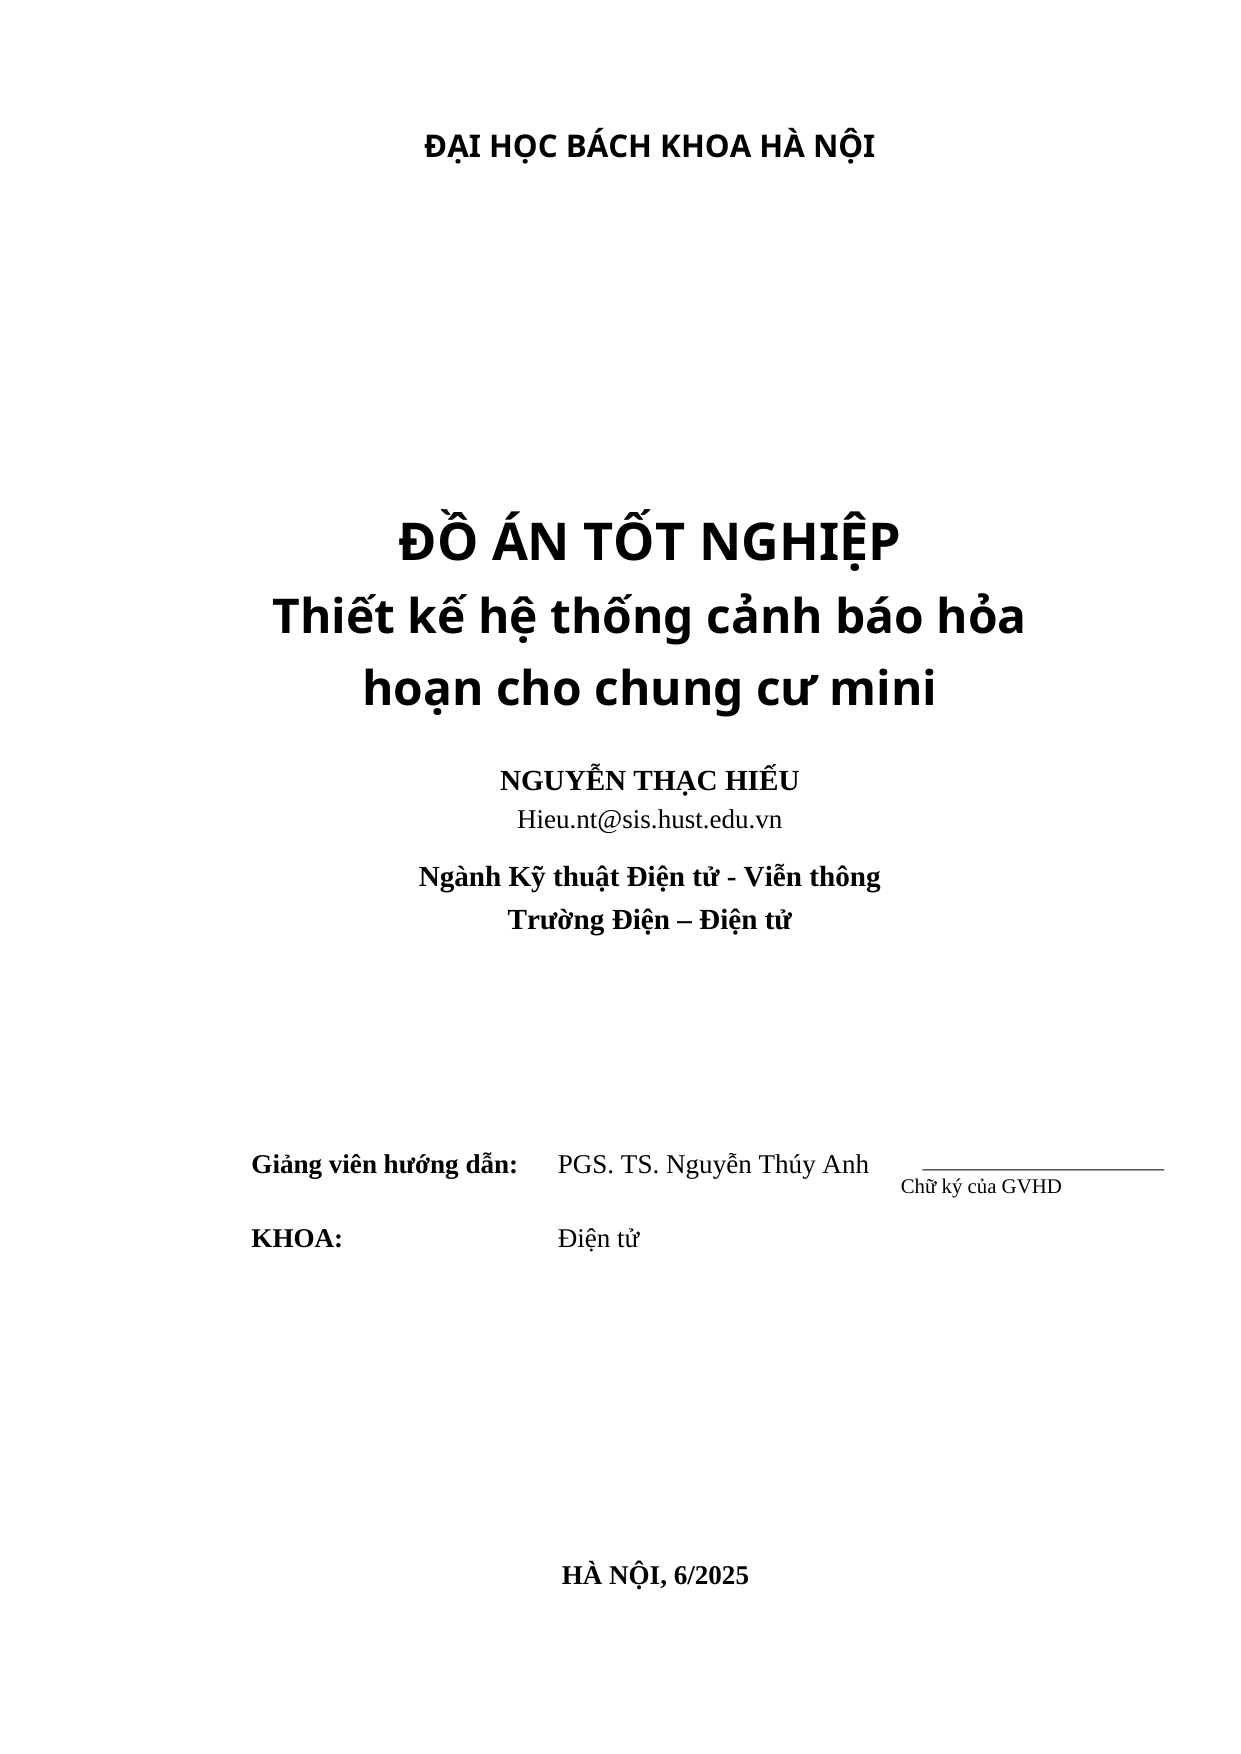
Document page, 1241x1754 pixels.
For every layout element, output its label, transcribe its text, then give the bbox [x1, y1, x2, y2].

text NGUYỄN THẠC HIẾU [207, 763, 1092, 797]
text Hieu.nt@sis.hust.edu.vn [207, 803, 1092, 834]
table_header Giảng viên hướng dẫn: [207, 1141, 546, 1179]
subtitle Thiết kế hệ thống cảnh báo hỏa hoạn cho chung cư mini [207, 582, 1092, 719]
table_header PGS. TS. Nguyễn Thúy Anh [546, 1141, 1104, 1179]
table_cell KHOA: [207, 1179, 546, 1254]
subtitle ĐẠI HỌC BÁCH KHOA HÀ NỘI [207, 124, 1092, 167]
table_cell Điện tử [546, 1179, 1104, 1254]
table_cell HÀ NỘI, 6/2025 [207, 1254, 1104, 1628]
subtitle ĐỒ ÁN TỐT NGHIỆP [207, 504, 1092, 575]
text Ngành Kỹ thuật Điện tử - Viễn thông [207, 859, 1092, 893]
text Trường Điện – Điện tử [207, 902, 1092, 936]
